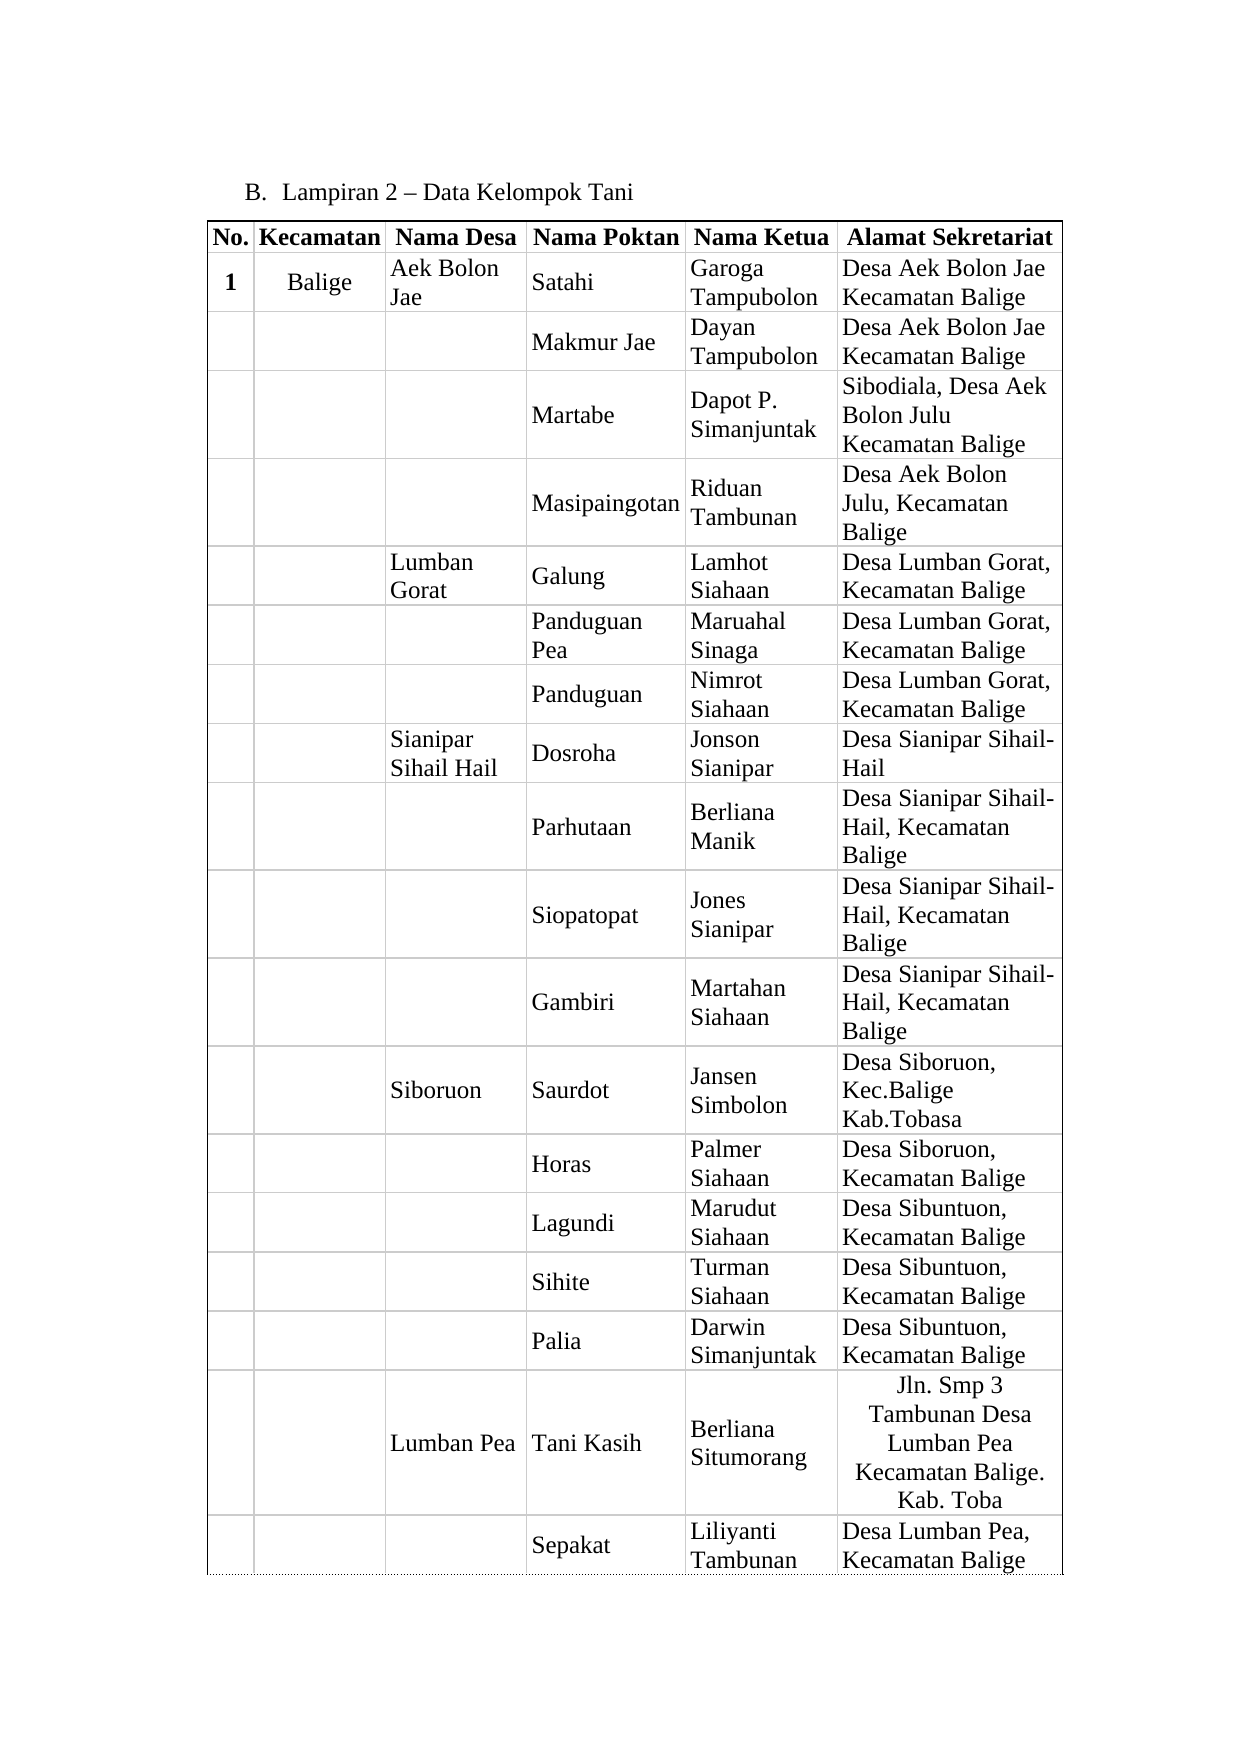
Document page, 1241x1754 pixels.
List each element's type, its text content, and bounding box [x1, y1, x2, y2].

table_cell [208, 371, 253, 457]
table_cell [208, 724, 253, 782]
table_cell Desa Lumban Gorat, Kecamatan Balige [838, 606, 1062, 663]
table_cell Desa Lumban Gorat, Kecamatan Balige [838, 547, 1062, 604]
table_cell [255, 459, 385, 545]
table_cell Lagundi [527, 1193, 685, 1251]
table_cell [255, 371, 385, 457]
table_header Nama Poktan [527, 222, 685, 252]
table_cell [386, 1135, 526, 1192]
table_cell Makmur Jae [527, 312, 685, 370]
table_cell [208, 459, 253, 545]
table_cell Nimrot Siahaan [686, 665, 837, 722]
table_cell [255, 724, 385, 782]
table_cell [255, 312, 385, 370]
table_cell [208, 665, 253, 722]
table_cell [386, 1516, 526, 1573]
table_cell Jonson Sianipar [686, 724, 837, 782]
table_cell [386, 1193, 526, 1251]
table_cell [255, 1516, 385, 1573]
table_cell [208, 1371, 253, 1514]
table_cell [386, 959, 526, 1045]
table_cell Aek Bolon Jae [386, 253, 526, 311]
table_cell Jansen Simbolon [686, 1047, 837, 1133]
table_cell [255, 783, 385, 869]
table_cell [255, 606, 385, 663]
table_cell Sibodiala, Desa Aek Bolon Julu Kecamatan Balige [838, 371, 1062, 457]
table_cell Sihite [527, 1253, 685, 1310]
table_cell Desa Aek Bolon Jae Kecamatan Balige [838, 312, 1062, 370]
table_cell Turman Siahaan [686, 1253, 837, 1310]
table_cell [255, 665, 385, 722]
table_cell Desa Aek Bolon Jae Kecamatan Balige [838, 253, 1062, 311]
table_cell [386, 606, 526, 663]
table_cell 1 [208, 253, 253, 311]
table_cell Horas [527, 1135, 685, 1192]
table_cell Palmer Siahaan [686, 1135, 837, 1192]
table_cell [386, 312, 526, 370]
table_cell Berliana Situmorang [686, 1371, 837, 1514]
table_header Nama Ketua [686, 222, 837, 252]
table_cell [386, 871, 526, 957]
table_cell [386, 371, 526, 457]
table_cell Panduguan [527, 665, 685, 722]
table_cell Desa Lumban Pea, Kecamatan Balige [838, 1516, 1062, 1573]
table_cell [208, 871, 253, 957]
table_cell Desa Sianipar Sihail-Hail, Kecamatan Balige [838, 871, 1062, 957]
table_header Kecamatan [255, 222, 385, 252]
table_cell Desa Sianipar Sihail-Hail, Kecamatan Balige [838, 959, 1062, 1045]
table_cell [386, 665, 526, 722]
table_cell Desa Sianipar Sihail-Hail, Kecamatan Balige [838, 783, 1062, 869]
table_cell Desa Siboruon, Kecamatan Balige [838, 1135, 1062, 1192]
table_cell Lamhot Siahaan [686, 547, 837, 604]
table_cell Desa Lumban Gorat, Kecamatan Balige [838, 665, 1062, 722]
table_cell Dayan Tampubolon [686, 312, 837, 370]
table_cell Darwin Simanjuntak [686, 1312, 837, 1369]
table_cell [208, 312, 253, 370]
table_cell [255, 547, 385, 604]
table_cell Garoga Tampubolon [686, 253, 837, 311]
table_cell [255, 1193, 385, 1251]
table_cell Palia [527, 1312, 685, 1369]
table_cell [208, 783, 253, 869]
table_cell [208, 1253, 253, 1310]
table_cell [255, 871, 385, 957]
table_cell Sepakat [527, 1516, 685, 1573]
table_header Nama Desa [386, 222, 526, 252]
table_cell Riduan Tambunan [686, 459, 837, 545]
table_cell [255, 1371, 385, 1514]
table_cell Tani Kasih [527, 1371, 685, 1514]
table_cell Parhutaan [527, 783, 685, 869]
table_cell [386, 459, 526, 545]
table_cell Jln. Smp 3 Tambunan Desa Lumban Pea Kecamatan Balige. Kab. Toba [838, 1371, 1062, 1514]
table_cell Sianipar Sihail Hail [386, 724, 526, 782]
table_cell [208, 1193, 253, 1251]
table_cell [208, 606, 253, 663]
table_cell Berliana Manik [686, 783, 837, 869]
table_cell [208, 1047, 253, 1133]
table_cell Panduguan Pea [527, 606, 685, 663]
table_cell [386, 1253, 526, 1310]
table_cell [208, 959, 253, 1045]
table_cell Desa Sianipar Sihail-Hail [838, 724, 1062, 782]
table_header Alamat Sekretariat [838, 222, 1062, 252]
table_cell Siopatopat [527, 871, 685, 957]
table_cell Satahi [527, 253, 685, 311]
table_cell [255, 1253, 385, 1310]
table_cell Lumban Pea [386, 1371, 526, 1514]
table_cell Galung [527, 547, 685, 604]
table_cell [208, 1135, 253, 1192]
table_cell Desa Sibuntuon, Kecamatan Balige [838, 1193, 1062, 1251]
table_cell Gambiri [527, 959, 685, 1045]
table_cell [255, 1047, 385, 1133]
table_cell [255, 1135, 385, 1192]
table_cell Desa Aek Bolon Julu, Kecamatan Balige [838, 459, 1062, 545]
table_cell Marudut Siahaan [686, 1193, 837, 1251]
table_cell Siboruon [386, 1047, 526, 1133]
table_cell Balige [255, 253, 385, 311]
table_cell Masipaingotan [527, 459, 685, 545]
table_cell Desa Sibuntuon, Kecamatan Balige [838, 1253, 1062, 1310]
table_cell Desa Sibuntuon, Kecamatan Balige [838, 1312, 1062, 1369]
table_cell [208, 1312, 253, 1369]
table_header No. [208, 222, 253, 252]
table_cell Lumban Gorat [386, 547, 526, 604]
table_cell Martabe [527, 371, 685, 457]
table_cell Jones Sianipar [686, 871, 837, 957]
list Lampiran 2 – Data Kelompok Tani [244, 177, 1063, 206]
table_cell [255, 959, 385, 1045]
table_cell [208, 547, 253, 604]
table_cell Martahan Siahaan [686, 959, 837, 1045]
table_cell Dapot P. Simanjuntak [686, 371, 837, 457]
table_cell Liliyanti Tambunan [686, 1516, 837, 1573]
table_cell [386, 1312, 526, 1369]
table_cell Maruahal Sinaga [686, 606, 837, 663]
table_cell Dosroha [527, 724, 685, 782]
table_cell [208, 1516, 253, 1573]
table_cell Saurdot [527, 1047, 685, 1133]
table_cell Desa Siboruon, Kec.Balige Kab.Tobasa [838, 1047, 1062, 1133]
table_cell [386, 783, 526, 869]
table_cell [255, 1312, 385, 1369]
